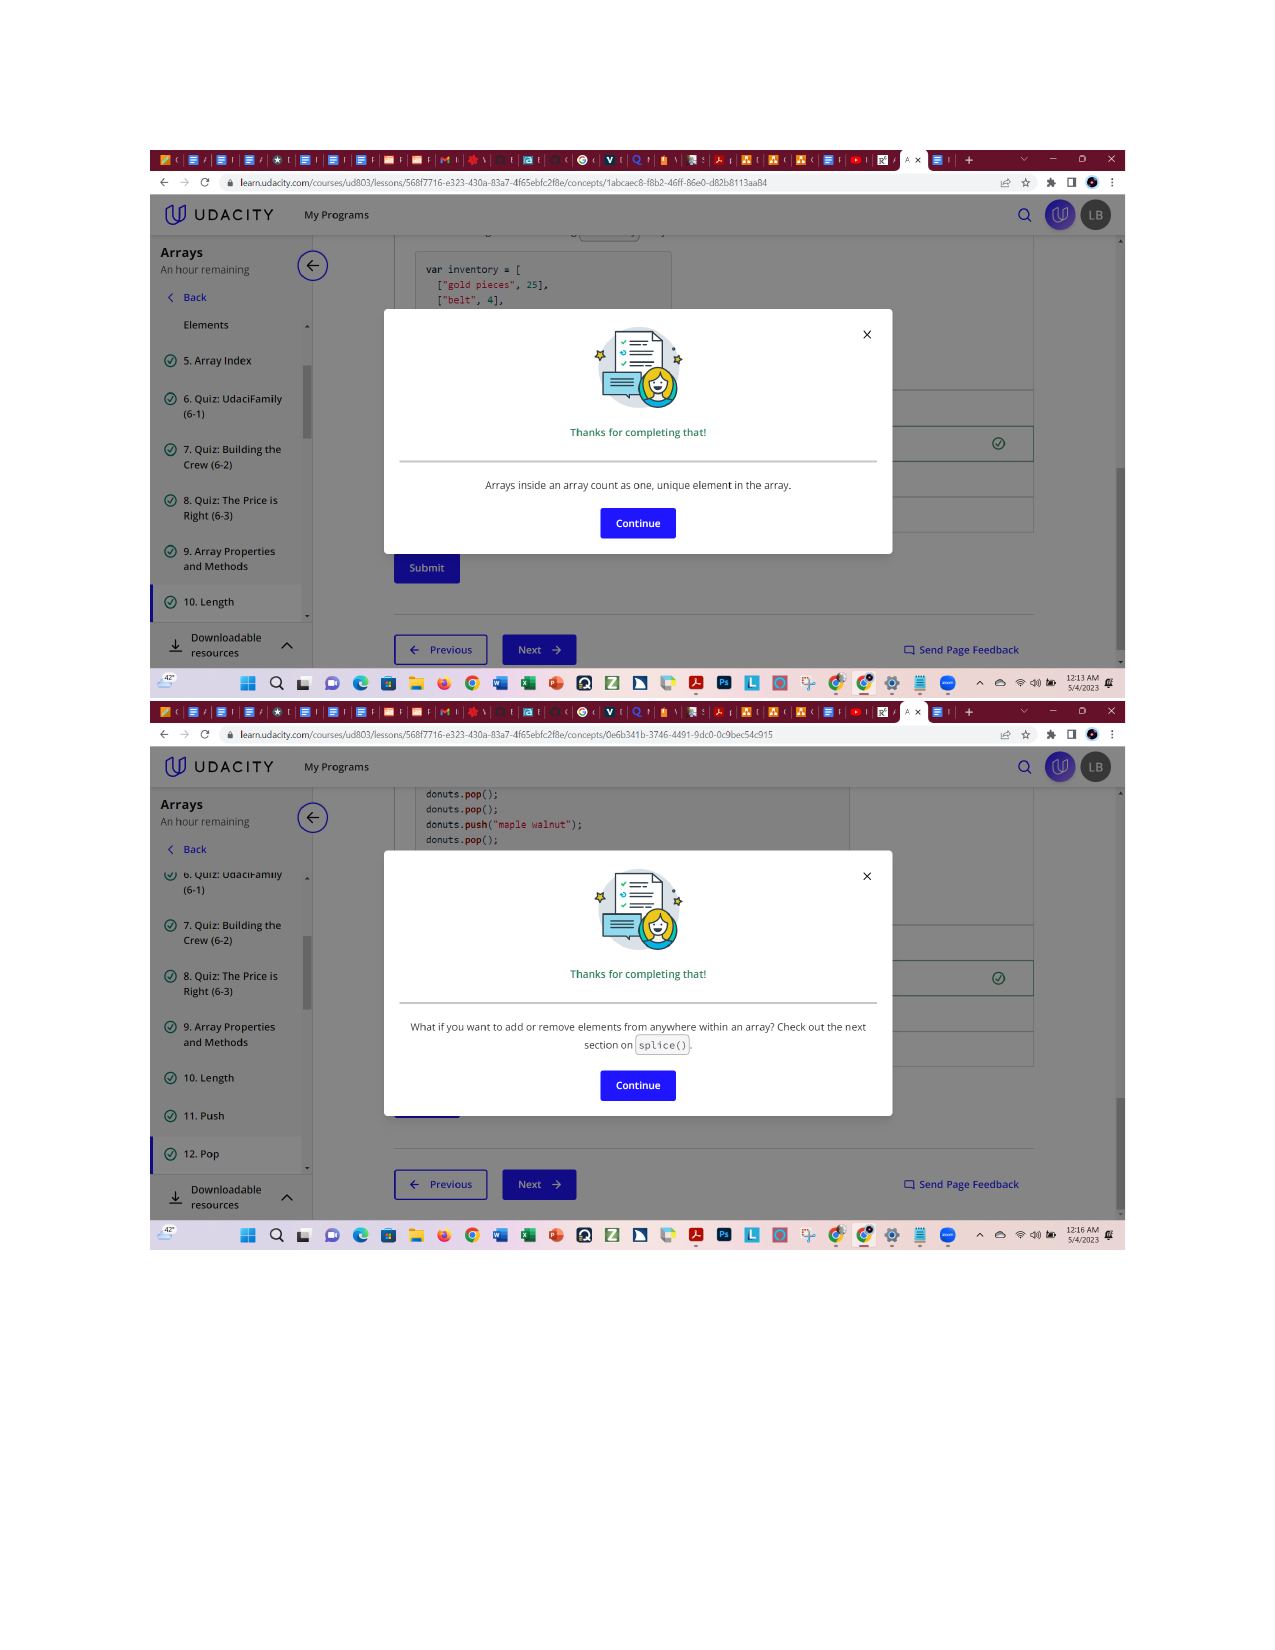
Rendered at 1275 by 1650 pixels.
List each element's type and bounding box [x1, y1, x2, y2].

picture [150, 701, 1125, 1250]
picture [150, 150, 1125, 698]
